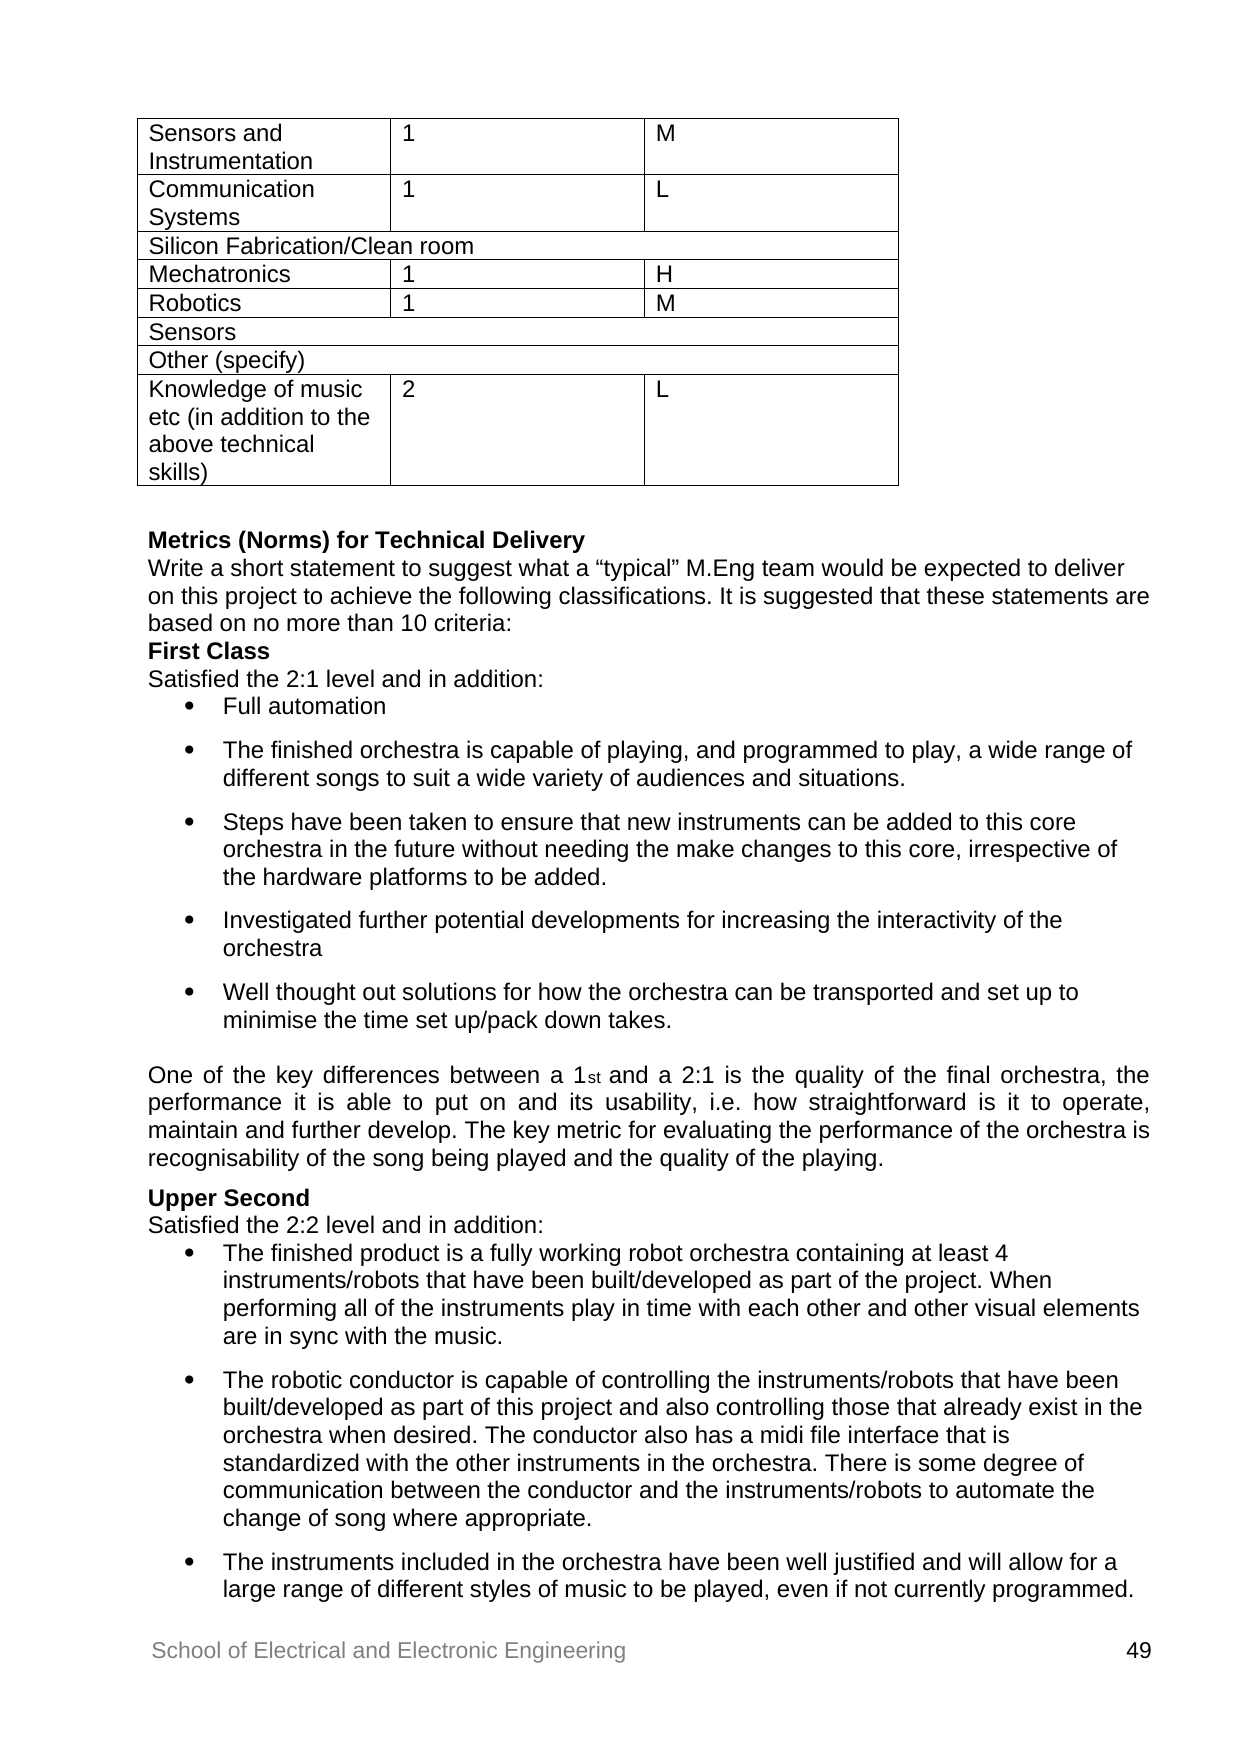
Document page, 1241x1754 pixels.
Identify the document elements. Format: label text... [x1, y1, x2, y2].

text Upper Second [148, 1184, 1152, 1211]
table_cell L [645, 175, 898, 231]
table_cell Sensors and Instrumentation [138, 119, 390, 174]
list The robotic conductor is capable of controlling the instruments/robots that have been built/developed as part of this project and also controlling those that already exist in the orchestra when desired. The conductor also has a midi file interface that is standardized with the other instruments in the orchestra. There is some degree of communication between the conductor and the instruments/robots to automate the change of song where appropriate. [185, 1366, 1152, 1531]
text Metrics (Norms) for Technical Delivery [148, 526, 1152, 554]
table_cell Other (specify) [138, 346, 898, 374]
table_cell 1 [391, 119, 644, 174]
list The finished product is a fully working robot orchestra containing at least 4 instruments/robots that have been built/developed as part of the project. When performing all of the instruments play in time with each other and other visual elements are in sync with the music. [185, 1239, 1152, 1349]
list Full automation [185, 692, 1152, 720]
text Satisfied the 2:1 level and in addition: [148, 664, 1152, 692]
text Satisfied the 2:2 level and in addition: [148, 1211, 1152, 1239]
table_cell 1 [391, 175, 644, 231]
table_cell L [645, 375, 898, 485]
table_cell Silicon Fabrication/Clean room [138, 232, 898, 259]
list The finished orchestra is capable of playing, and programmed to play, a wide range of different songs to suit a wide variety of audiences and situations. [185, 736, 1152, 791]
table_cell 1 [391, 260, 644, 288]
table_cell M [645, 289, 898, 317]
table_cell Sensors [138, 318, 898, 345]
list Investigated further potential developments for increasing the interactivity of the orchestra [185, 906, 1152, 962]
table_cell Mechatronics [138, 260, 390, 288]
list Well thought out solutions for how the orchestra can be transported and set up to minimise the time set up/pack down takes. [185, 978, 1152, 1033]
table_cell Communication Systems [138, 175, 390, 231]
table_cell Knowledge of music etc (in addition to the above technical skills) [138, 375, 390, 485]
list Steps have been taken to ensure that new instruments can be added to this core orchestra in the future without needing the make changes to this core, irrespective of the hardware platforms to be added. [185, 807, 1152, 890]
table_cell M [645, 119, 898, 174]
text First Class [148, 637, 1152, 664]
text Write a short statement to suggest what a “typical” M.Eng team would be expected to deliver on this project to achieve the following classifications. It is suggested that these statements are based on no more than 10 criteria: [148, 554, 1152, 637]
table_cell 1 [391, 289, 644, 317]
table_cell 2 [391, 375, 644, 485]
table_cell Robotics [138, 289, 390, 317]
text One of the key differences between a 1st and a 2:1 is the quality of the final orchestra, the performance it is able to put on and its usability, i.e. how straightforward is it to operate, maintain and further develop. The key metric for evaluating the performance of the orchestra is recognisability of the song being played and the quality of the playing. [148, 1061, 1152, 1171]
table_cell H [645, 260, 898, 288]
